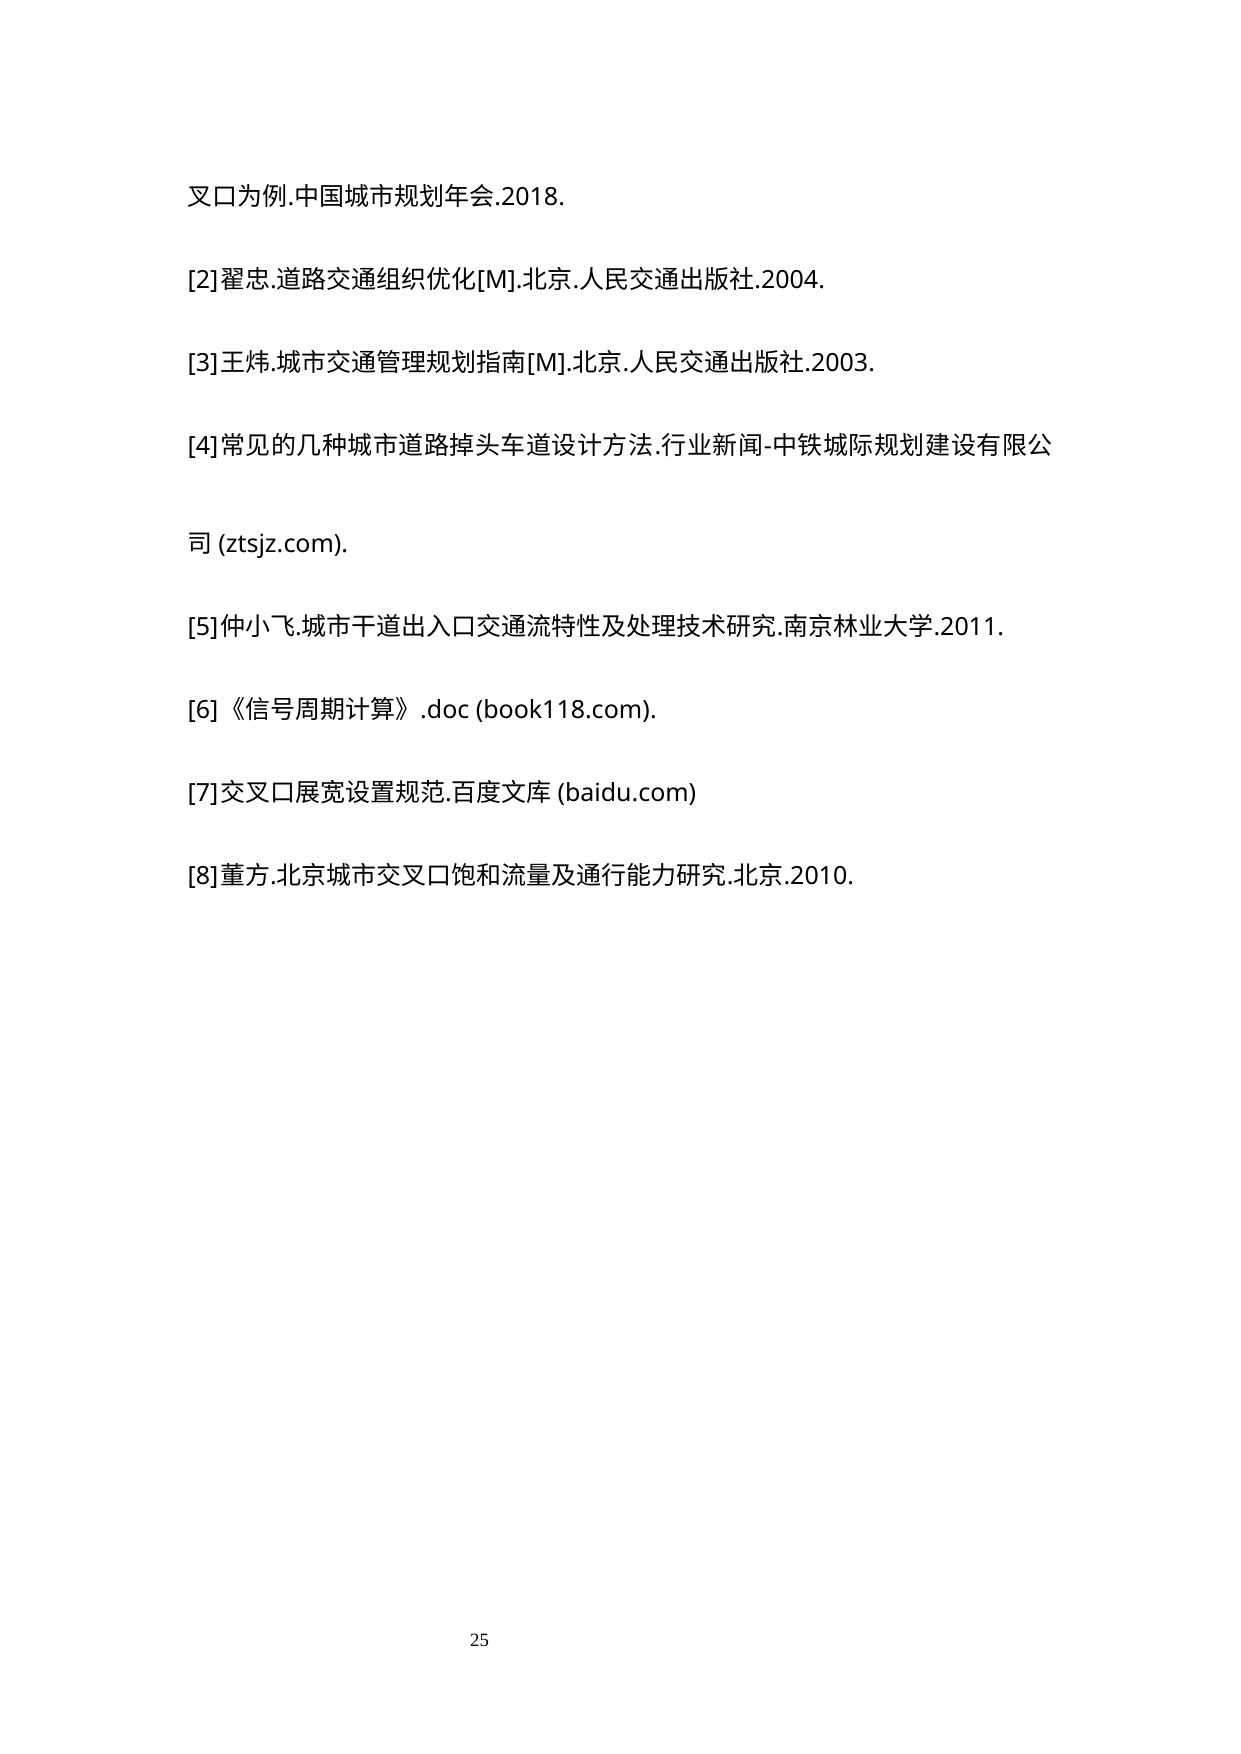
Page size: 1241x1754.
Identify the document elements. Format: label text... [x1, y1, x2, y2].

list 仲小飞.城市干道出入口交通流特性及处理技术研究.南京林业大学.2011. [187, 592, 1053, 657]
list 董方.北京城市交叉口饱和流量及通行能力研究.北京.2010. [187, 841, 1053, 906]
list 翟忠.道路交通组织优化[M].北京.人民交通出版社.2004. [187, 245, 1053, 310]
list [187, 162, 1053, 227]
list 王炜.城市交通管理规划指南[M].北京.人民交通出版社.2003. [187, 328, 1053, 393]
list 交叉口展宽设置规范.百度文库 (baidu.com) [187, 758, 1053, 823]
list 常见的几种城市道路掉头车道设计方法.行业新闻-中铁城际规划建设有限公司 (ztsjz.com). [187, 411, 1053, 574]
list 《信号周期计算》.doc (book118.com). [187, 675, 1053, 740]
